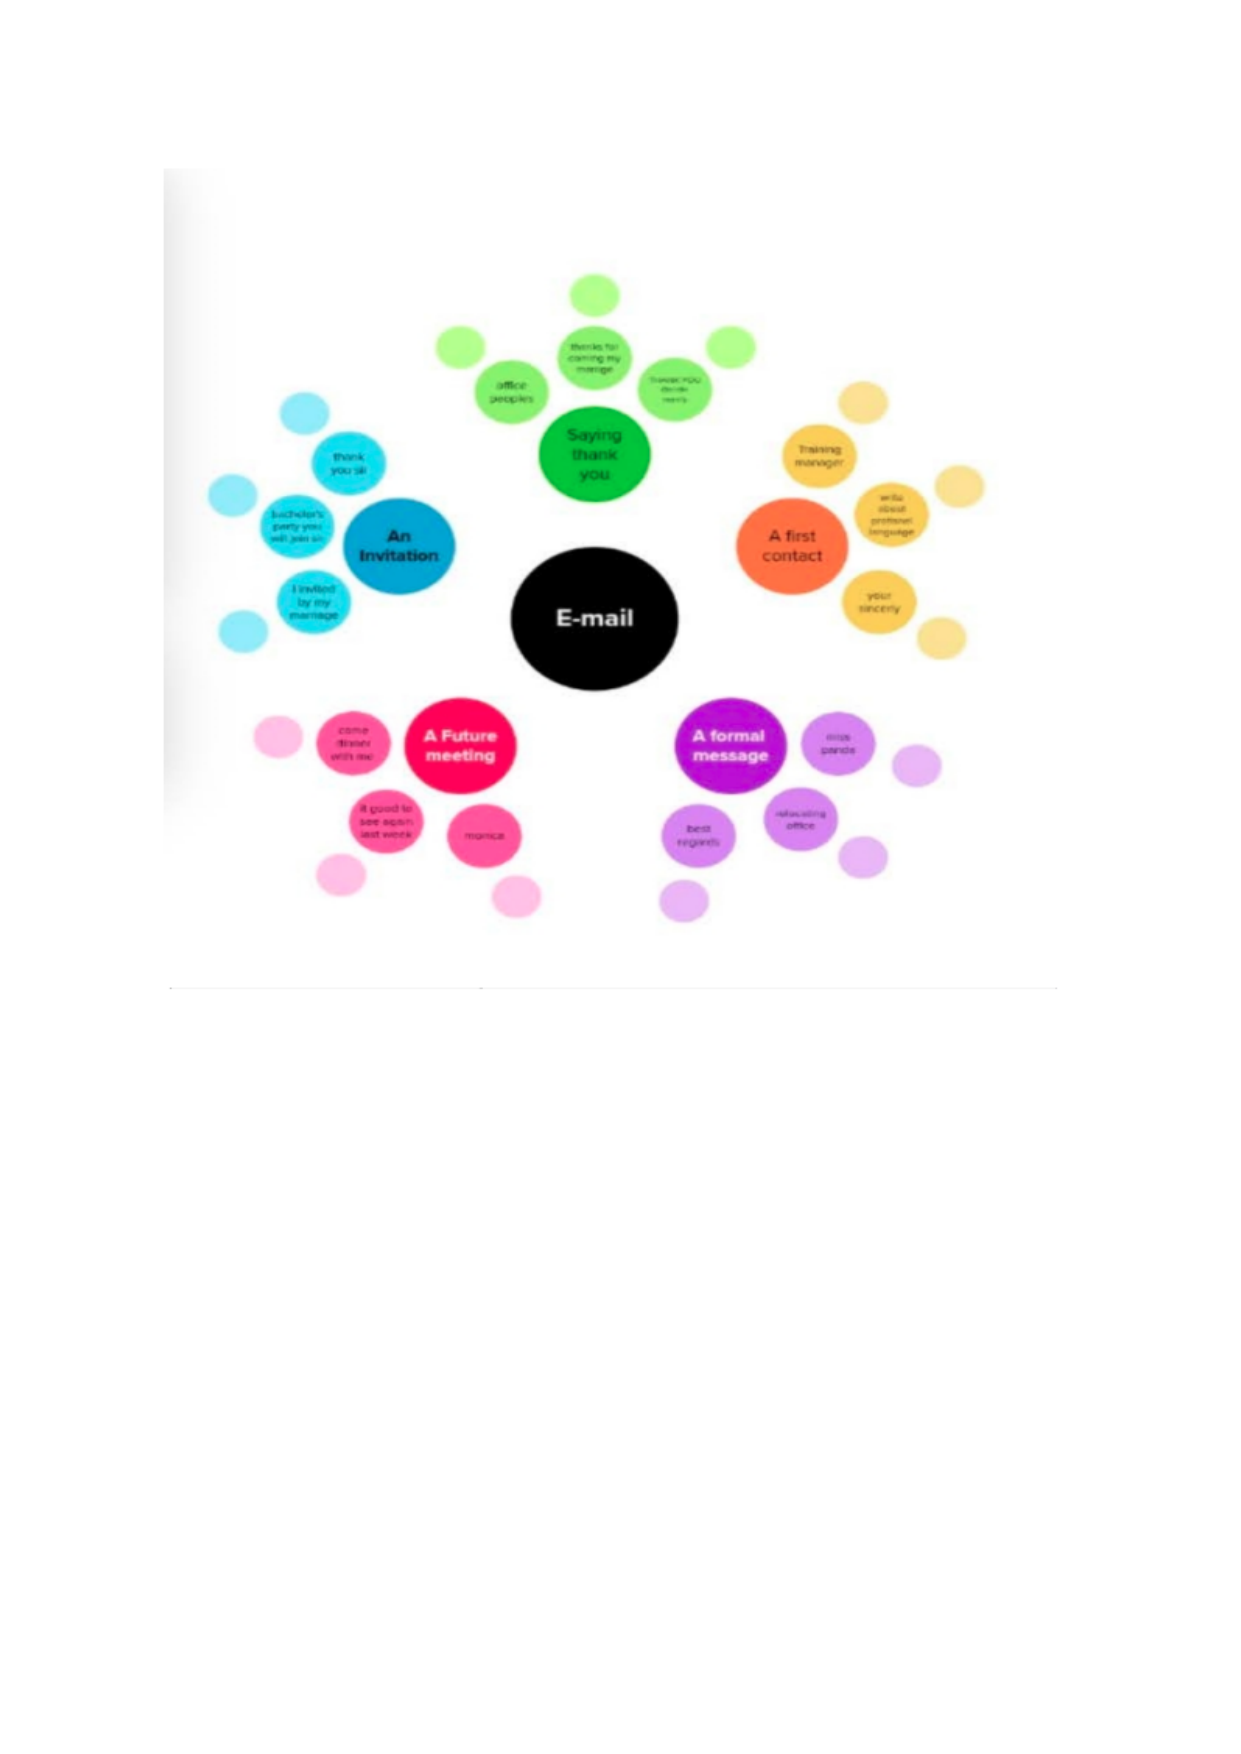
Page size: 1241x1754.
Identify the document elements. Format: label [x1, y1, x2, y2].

picture [150, 150, 1188, 1009]
